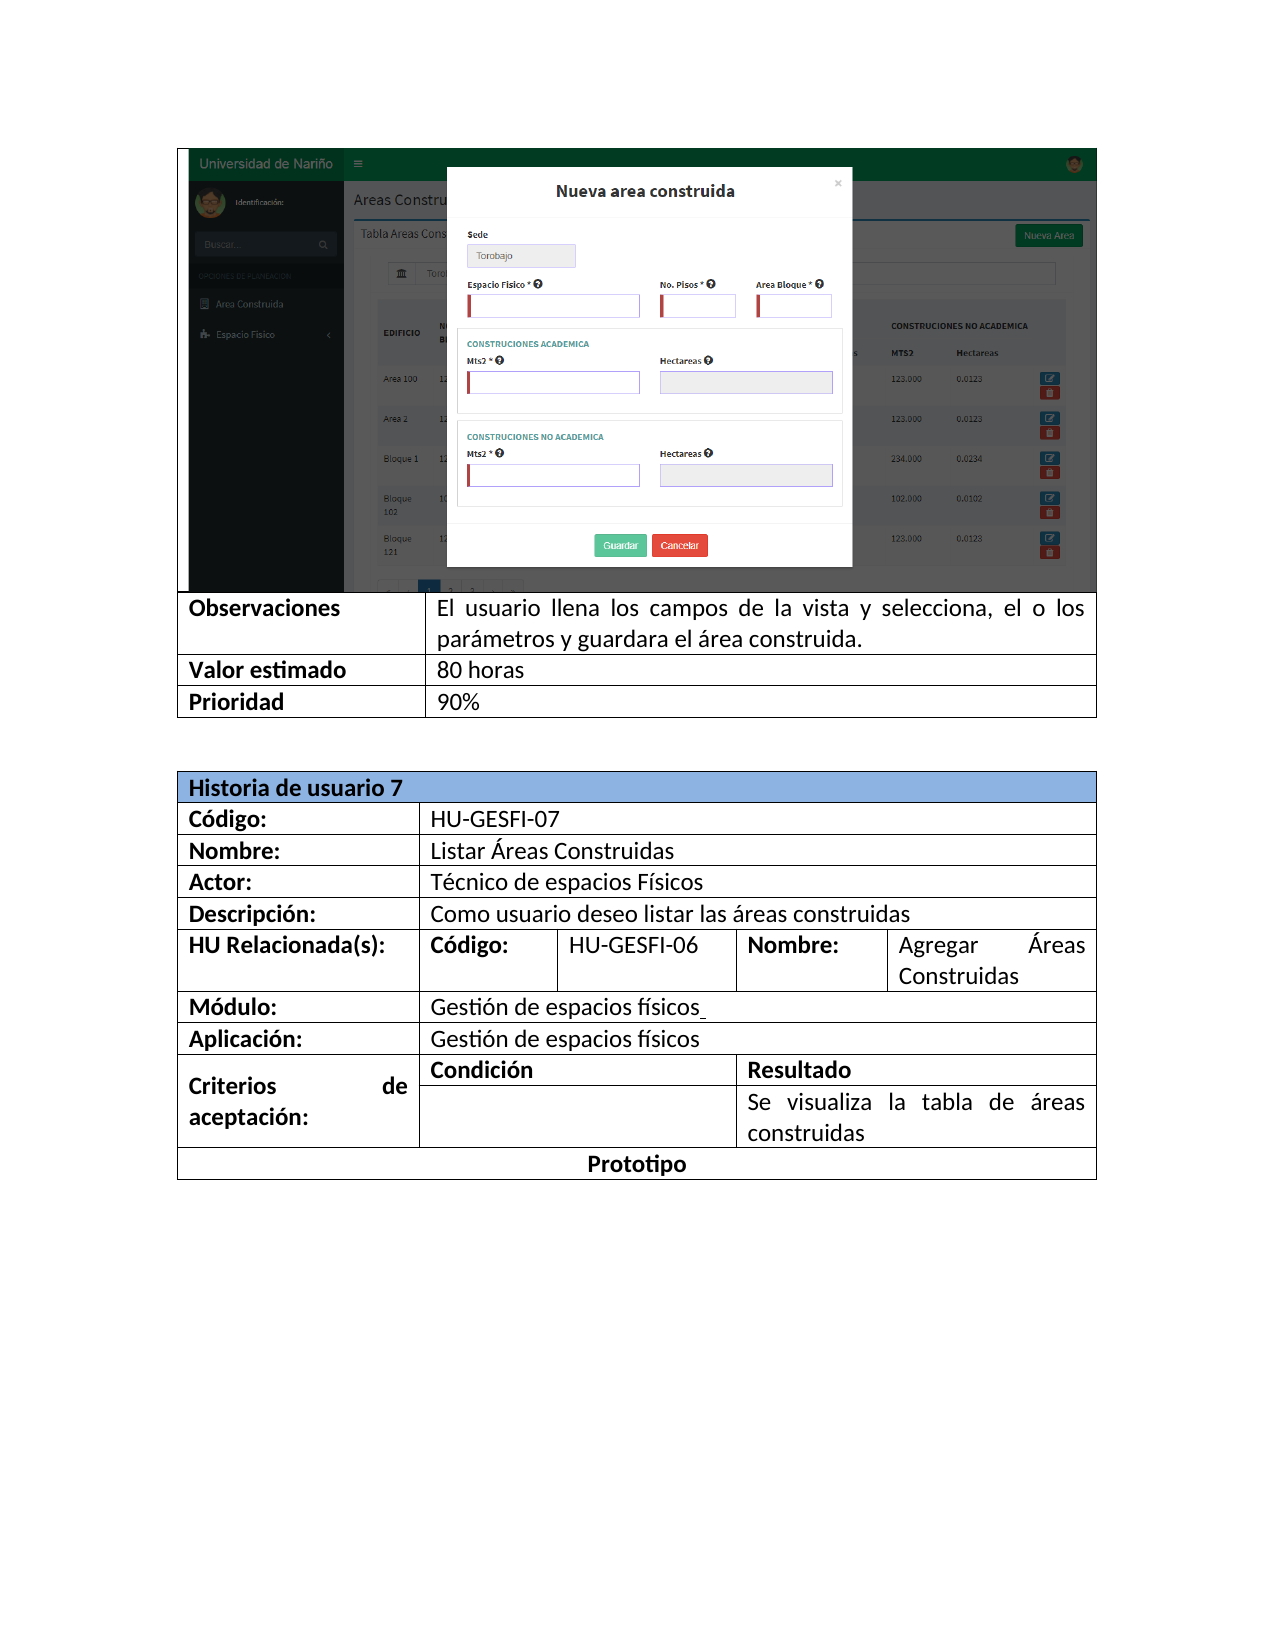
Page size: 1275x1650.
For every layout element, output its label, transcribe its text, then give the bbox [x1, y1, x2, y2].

table_cell Aplicación: [178, 1023, 419, 1054]
table_cell Nombre: [178, 835, 419, 865]
table_cell Como usuario deseo listar las áreas construidas [420, 898, 1096, 928]
table_cell [420, 1086, 736, 1147]
picture [188, 148, 1097, 592]
table_cell Código: [420, 930, 557, 991]
table_cell Valor estimado [178, 655, 425, 685]
table_cell 90% [426, 686, 1096, 717]
table_cell Gestión de espacios físicos [420, 1023, 1096, 1054]
table_cell Observaciones [178, 593, 425, 653]
table_cell Técnico de espacios Físicos [420, 866, 1096, 897]
table_cell Prioridad [178, 686, 425, 717]
table_cell Nombre: [737, 930, 887, 991]
table_cell El usuario llena los campos de la vista y selecciona, el o los parámetros y guardara el área construida. [426, 593, 1096, 653]
table_cell Descripción: [178, 898, 419, 928]
table_cell Módulo: [178, 992, 419, 1022]
table_cell Gestión de espacios físicos [420, 992, 1096, 1022]
table_cell HU-GESFI-07 [420, 803, 1096, 834]
table_cell [178, 149, 188, 591]
table_cell Prototipo [178, 1148, 1096, 1179]
table_cell Agregar Áreas Construidas [888, 930, 1096, 991]
table_cell Código: [178, 803, 419, 834]
table_cell 80 horas [426, 655, 1096, 685]
table_cell Se visualiza la tabla de áreas construidas [737, 1086, 1096, 1147]
table_cell Condición [420, 1055, 736, 1085]
table_cell HU Relacionada(s): [178, 930, 419, 991]
table_cell HU-GESFI-06 [558, 930, 736, 991]
table_cell Listar Áreas Construidas [420, 835, 1096, 865]
table_cell Criterios de aceptación: [178, 1055, 419, 1147]
table_cell Resultado [737, 1055, 1096, 1085]
table_header Historia de usuario 7 [178, 772, 1096, 802]
table_cell Actor: [178, 866, 419, 897]
